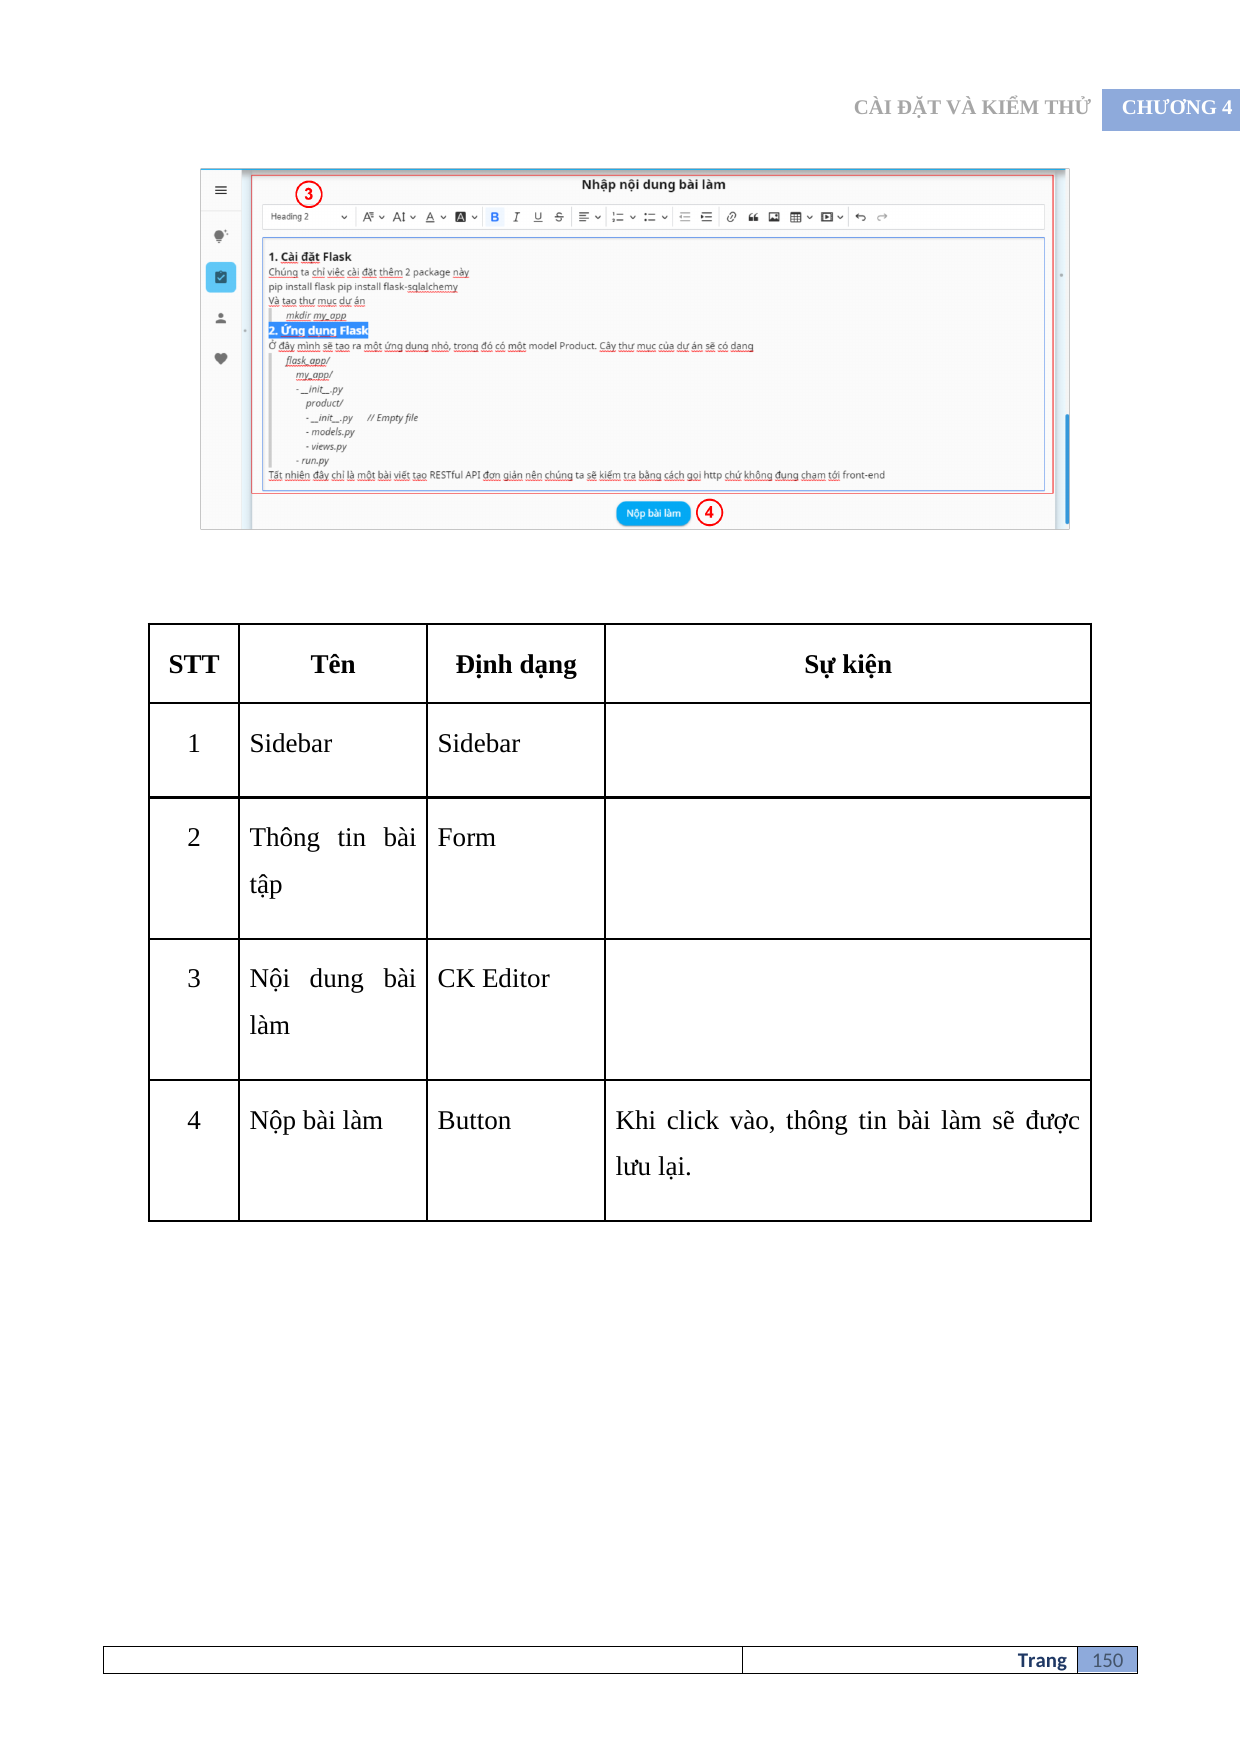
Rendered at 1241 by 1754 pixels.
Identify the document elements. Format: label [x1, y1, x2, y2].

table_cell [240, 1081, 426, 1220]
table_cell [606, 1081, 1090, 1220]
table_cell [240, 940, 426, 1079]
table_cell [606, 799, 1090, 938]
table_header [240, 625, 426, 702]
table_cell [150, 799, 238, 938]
picture [194, 162, 1075, 536]
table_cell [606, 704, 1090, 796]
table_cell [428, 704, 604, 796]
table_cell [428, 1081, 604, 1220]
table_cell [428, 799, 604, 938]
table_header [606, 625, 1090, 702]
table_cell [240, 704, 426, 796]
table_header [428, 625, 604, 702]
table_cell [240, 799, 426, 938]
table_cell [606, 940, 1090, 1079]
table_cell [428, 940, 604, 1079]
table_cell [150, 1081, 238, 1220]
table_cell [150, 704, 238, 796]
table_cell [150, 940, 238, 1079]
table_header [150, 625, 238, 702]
